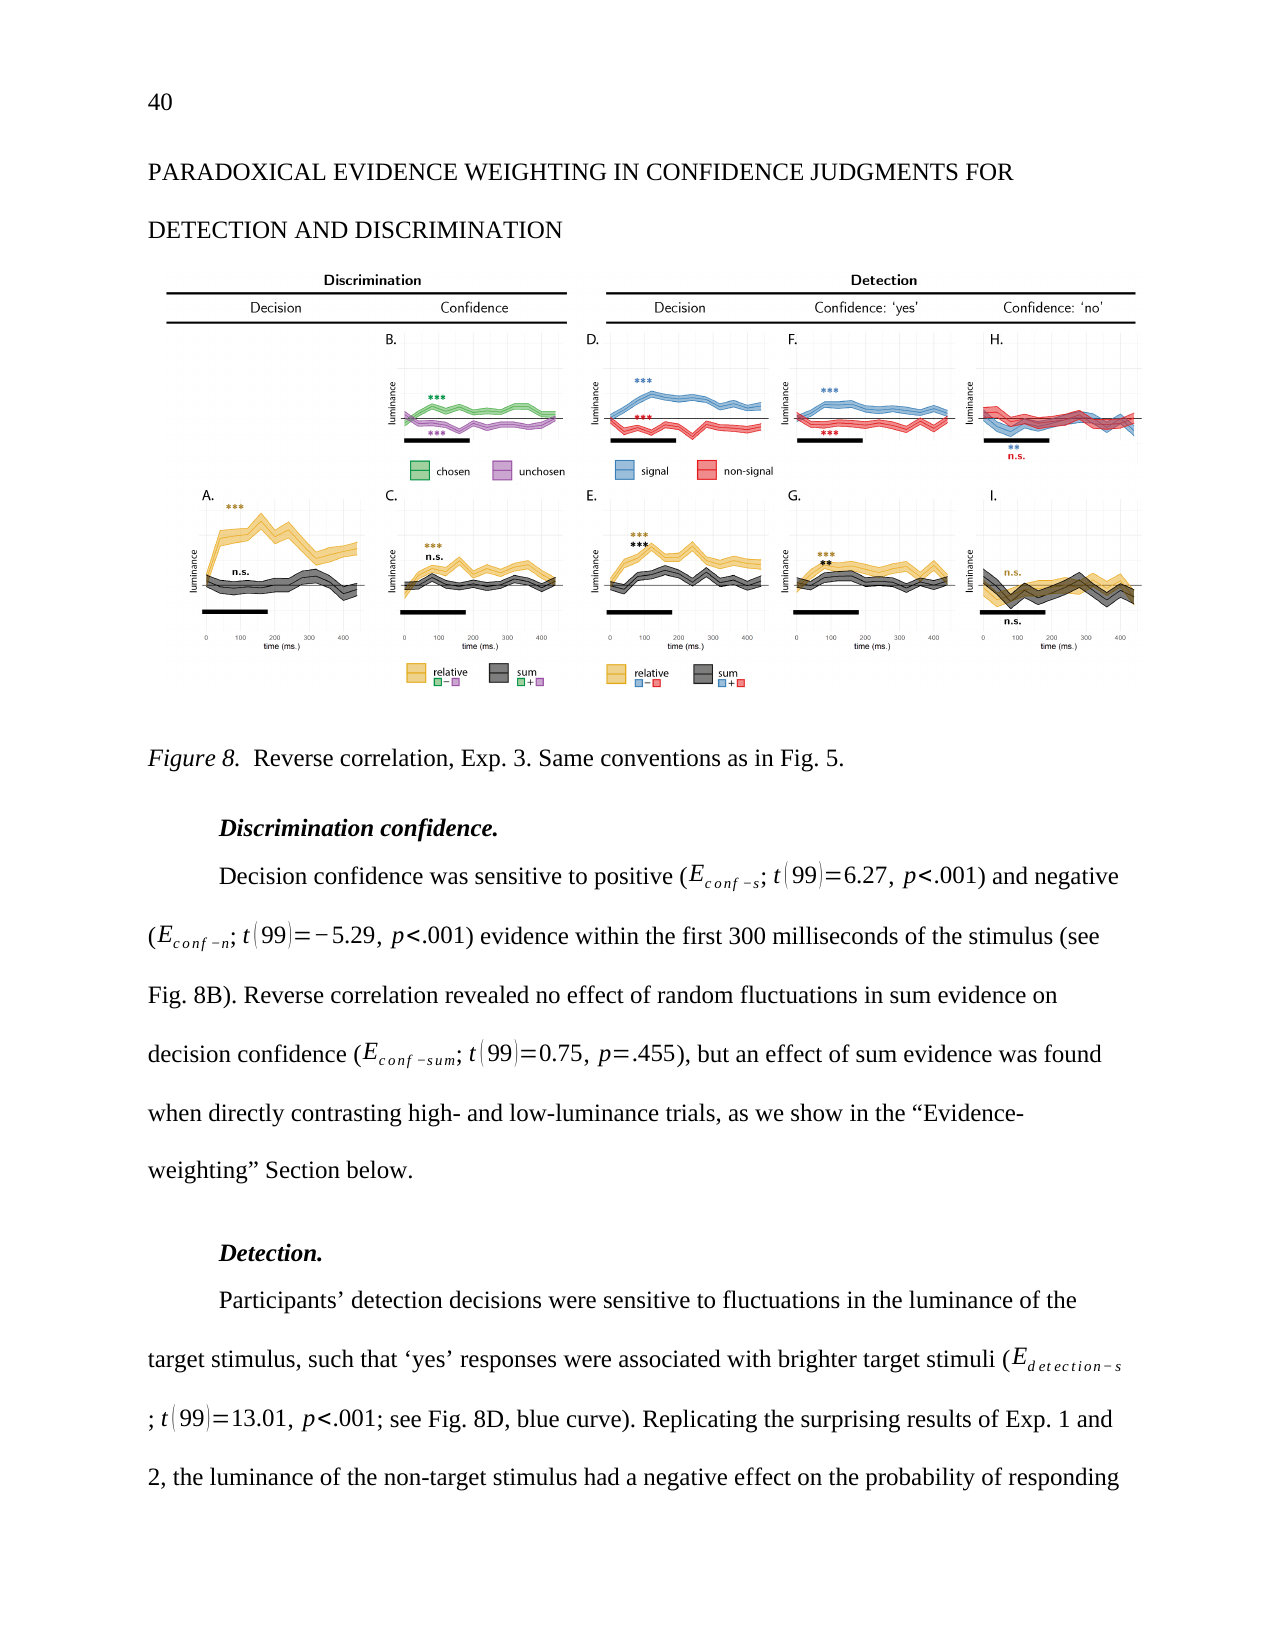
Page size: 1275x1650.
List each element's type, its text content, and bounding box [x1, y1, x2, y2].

picture [166, 272, 1146, 689]
subtitle Detection. [148, 1238, 1127, 1267]
text Decision confidence was sensitive to positive (; , ) and negative (; , ) evidence within the first 300 milliseconds of the stimulus (see Fig. 8B). Reverse correlation revealed no effect of random fluctuations in sum evidence on decision confidence (; , ), but an effect of sum evidence was found when directly contrasting high- and low-luminance trials, as we show in the “Evidence-weighting” Section below. [148, 860, 1127, 1184]
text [148, 1285, 1127, 1491]
text Figure 8. Reverse correlation, Exp. 3. Same conventions as in Fig. 5. [148, 743, 1127, 771]
subtitle Discrimination confidence. [148, 813, 1127, 841]
